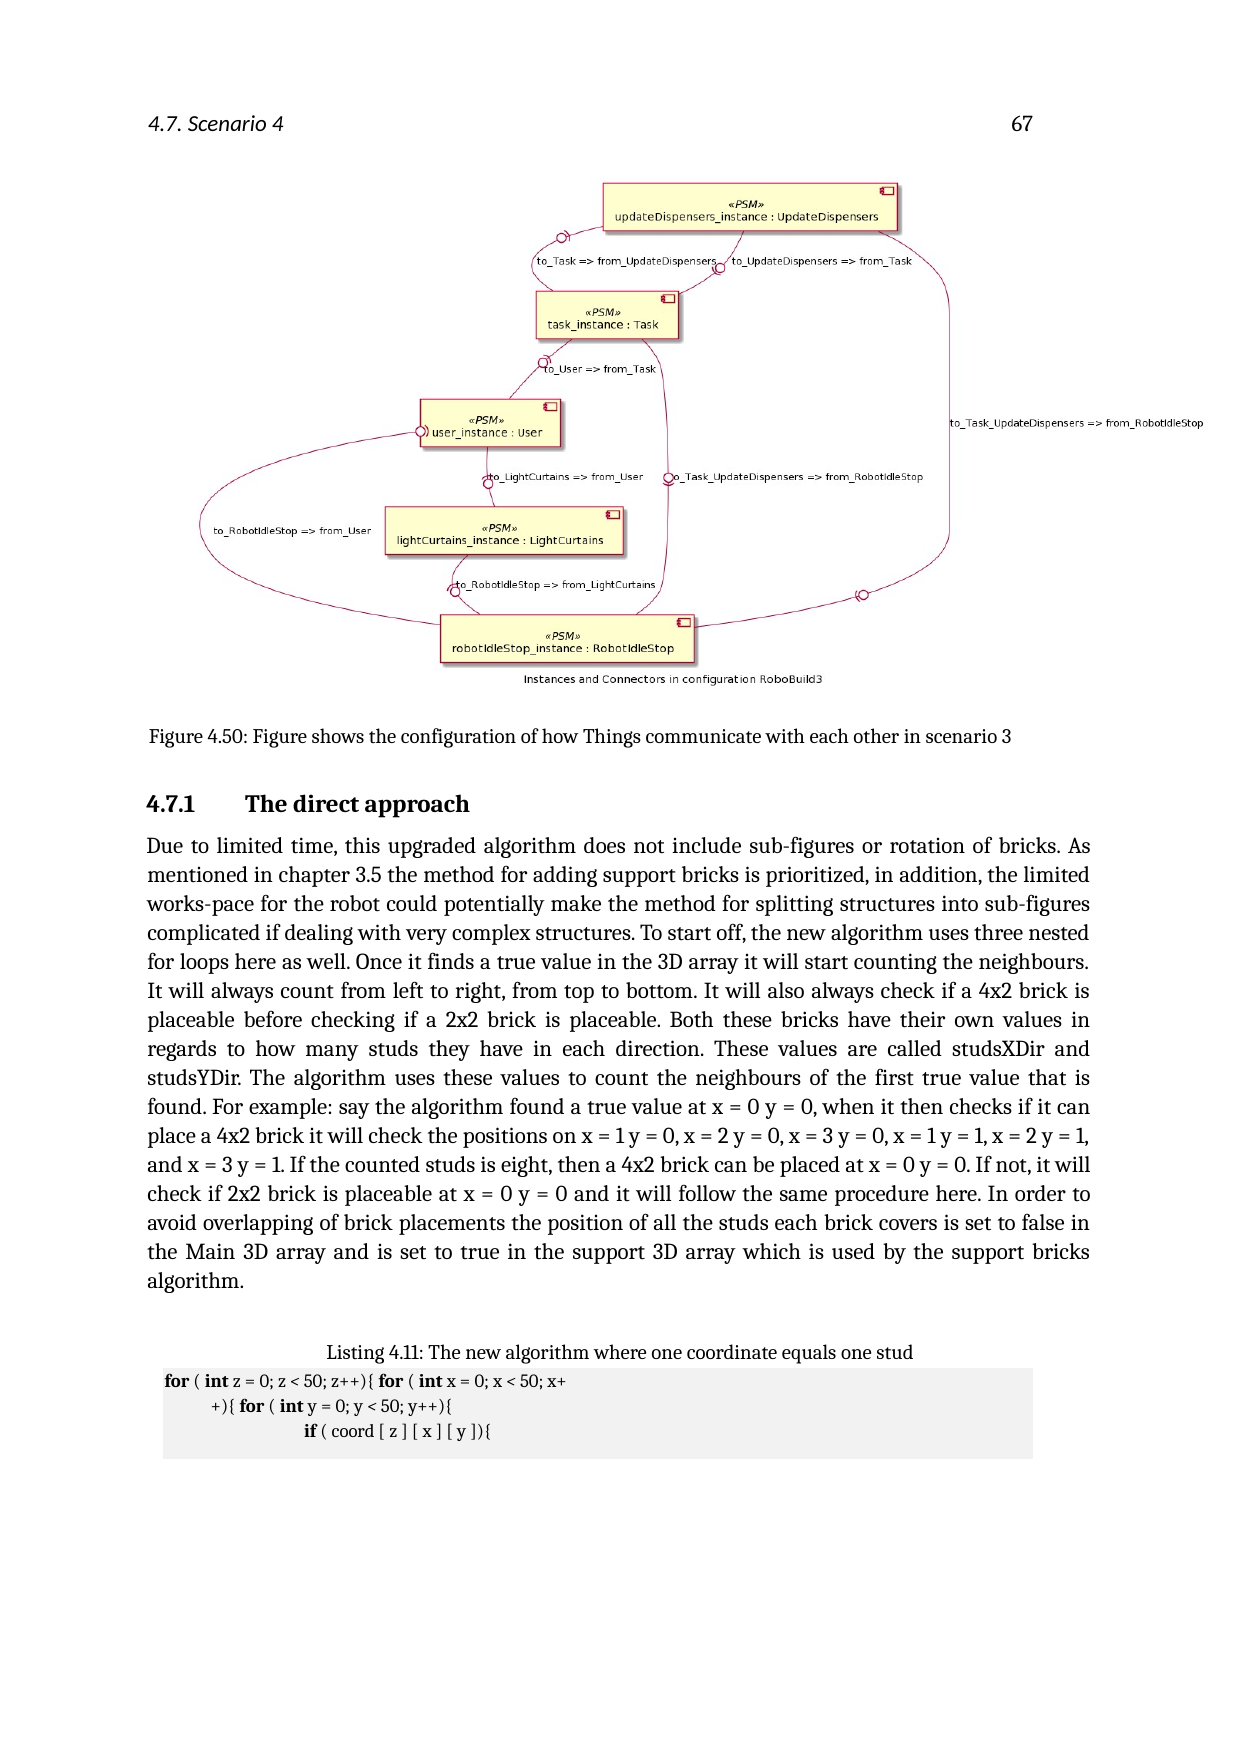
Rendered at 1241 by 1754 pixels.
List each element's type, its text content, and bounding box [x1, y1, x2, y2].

text Figure 4.50: Figure shows the configuration of how Things communicate with each other in scenario 3 [148, 725, 1092, 749]
text Due to limited time, this upgraded algorithm does not include sub-figures or rotation of bricks. As mentioned in chapter 3.5 the method for adding support bricks is prioritized, in addition, the limited works-pace for the robot could potentially make the method for splitting structures into sub-figures complicated if dealing with very complex structures. To start off, the new algorithm uses three nested for loops here as well. Once it finds a true value in the 3D array it will start counting the neighbours. It will always count from left to right, from top to bottom. It will also always check if a 4x2 brick is placeable before checking if a 2x2 brick is placeable. Both these bricks have their own values in regards to how many studs they have in each direction. These values are called studsXDir and studsYDir. The algorithm uses these values to count the neighbours of the first true value that is found. For example: say the algorithm found a true value at x = 0 y = 0, when it then checks if it can place a 4x2 brick it will check the positions on x = 1 y = 0, x = 2 y = 0, x = 3 y = 0, x = 1 y = 1, x = 2 y = 1, and x = 3 y = 1. If the counted studs is eight, then a 4x2 brick can be placed at x = 0 y = 0. If not, it will check if 2x2 brick is placeable at x = 0 y = 0 and it will follow the same procedure here. In order to avoid overlapping of brick placements the position of all the studs each brick covers is set to false in the Main 3D array and is set to true in the support 3D array which is used by the support bricks algorithm. [146, 833, 1092, 1294]
subtitle 4.7.1 The direct approach [146, 789, 1092, 818]
picture [147, 177, 1211, 692]
text Listing 4.11: The new algorithm where one coordinate equals one stud [150, 1341, 1089, 1365]
table_header for ( int z = 0; z < 50; z++){ for ( int x = 0; x < 50; x++){ for ( int y = 0; y < 50; y++){ if ( coord [ z ] [ x ] [ y ]){ [163, 1368, 1033, 1459]
